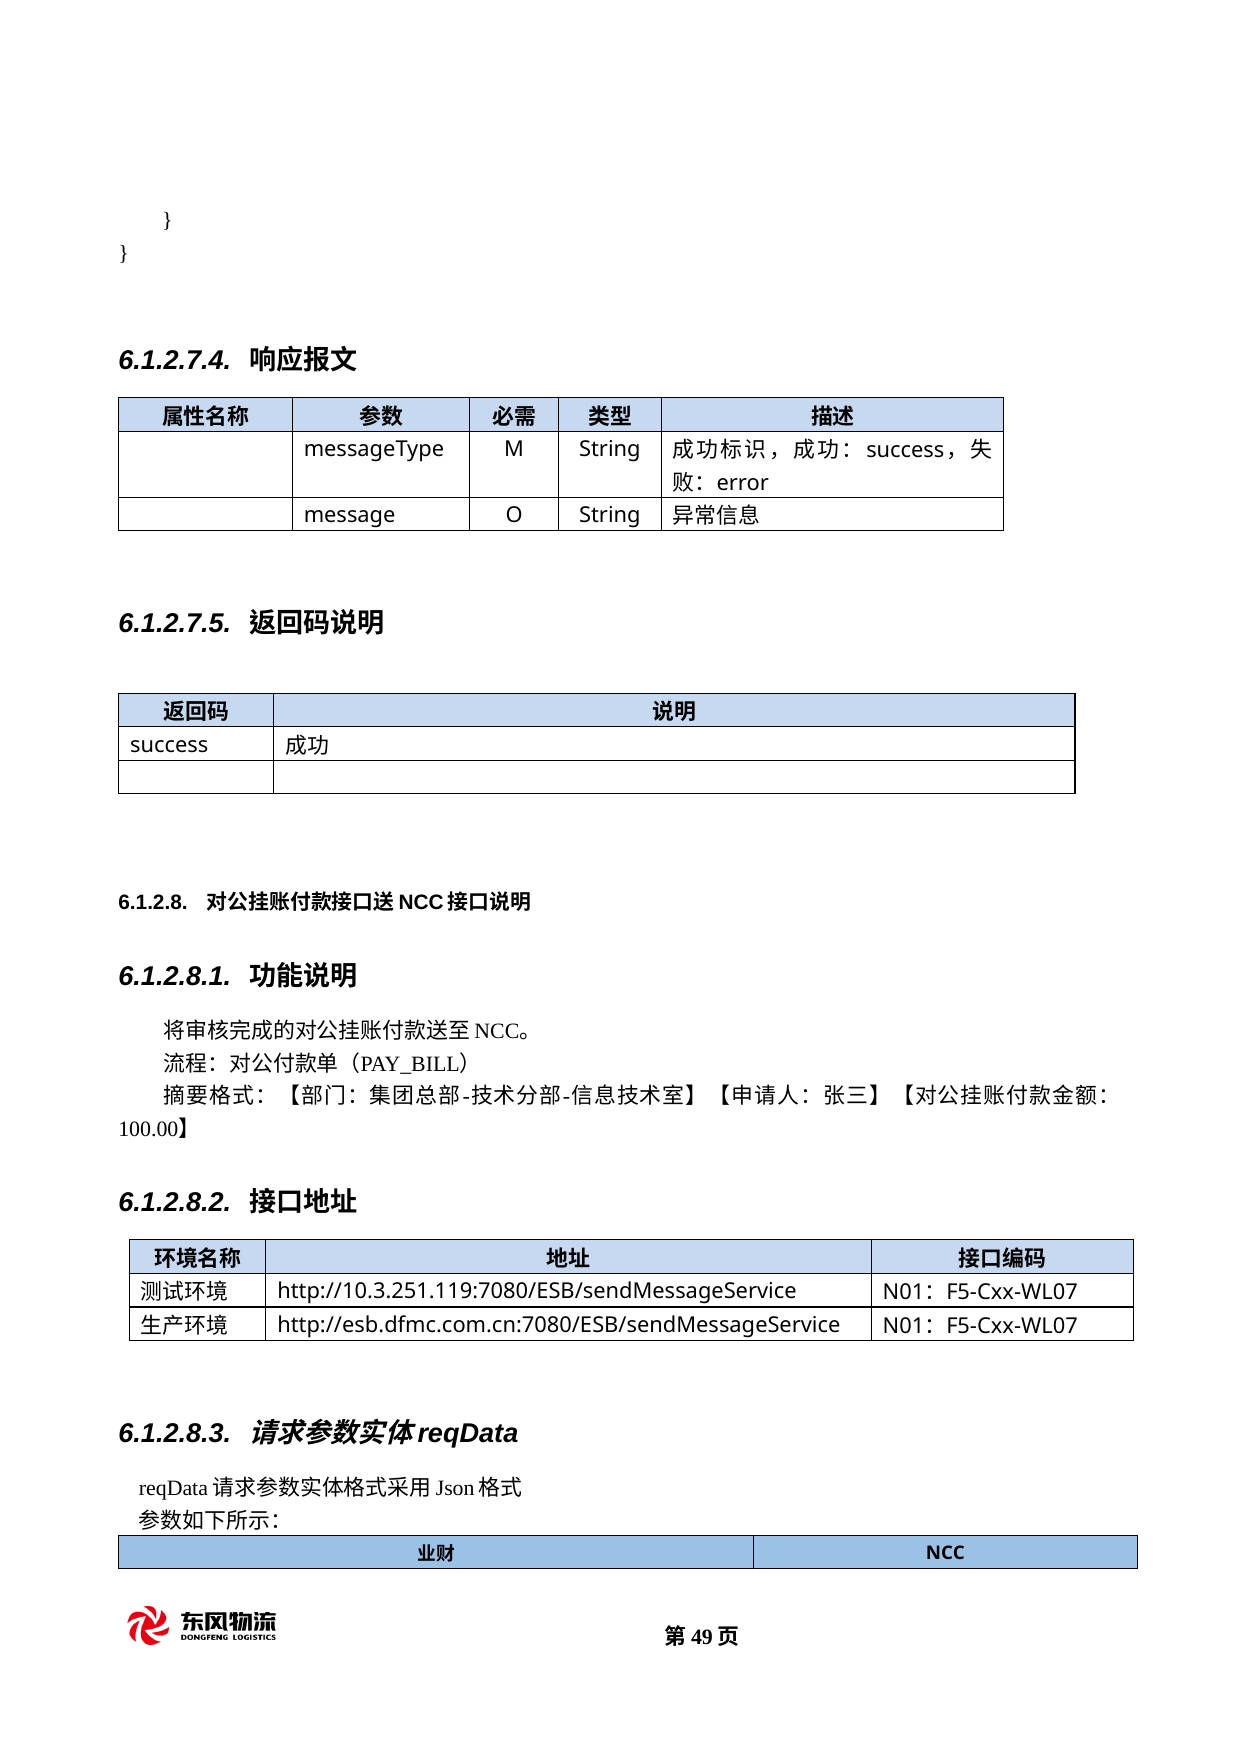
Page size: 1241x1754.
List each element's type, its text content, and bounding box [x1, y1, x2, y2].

subtitle 返回码说明 [118, 589, 1122, 654]
picture [127, 1606, 276, 1645]
text 参数如下所示： [139, 1502, 1122, 1535]
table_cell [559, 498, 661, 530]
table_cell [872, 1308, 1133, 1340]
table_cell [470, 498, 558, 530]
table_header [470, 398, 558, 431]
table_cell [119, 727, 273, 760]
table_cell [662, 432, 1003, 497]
text 流程：对公付款单（PAY_BILL） [118, 1046, 1122, 1078]
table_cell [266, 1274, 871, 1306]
subtitle 请求参数实体reqData [118, 1398, 1122, 1463]
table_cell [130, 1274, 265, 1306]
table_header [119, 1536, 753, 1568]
subtitle 接口地址 [118, 1168, 1122, 1233]
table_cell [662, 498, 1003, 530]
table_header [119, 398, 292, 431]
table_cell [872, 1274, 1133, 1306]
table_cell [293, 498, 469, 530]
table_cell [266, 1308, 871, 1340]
text } [118, 236, 1122, 268]
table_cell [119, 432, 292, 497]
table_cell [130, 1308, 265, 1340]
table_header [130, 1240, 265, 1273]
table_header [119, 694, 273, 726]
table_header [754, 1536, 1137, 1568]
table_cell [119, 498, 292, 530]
text 摘要格式：【部门：集团总部-技术分部-信息技术室】【申请人：张三】【对公挂账付款金额：100.00】 [118, 1078, 1122, 1143]
text reqData请求参数实体格式采用Json格式 [139, 1470, 1122, 1502]
subtitle 响应报文 [118, 326, 1122, 391]
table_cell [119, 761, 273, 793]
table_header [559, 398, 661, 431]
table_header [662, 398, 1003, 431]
subtitle 功能说明 [118, 942, 1122, 1007]
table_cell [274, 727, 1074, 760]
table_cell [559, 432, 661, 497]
subtitle 对公挂账付款接口送NCC接口说明 [118, 884, 1122, 917]
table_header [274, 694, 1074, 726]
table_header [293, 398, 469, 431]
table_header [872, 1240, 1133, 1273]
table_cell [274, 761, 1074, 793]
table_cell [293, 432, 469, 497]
text 将审核完成的对公挂账付款送至NCC。 [118, 1013, 1122, 1046]
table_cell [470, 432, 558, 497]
text } [118, 203, 1122, 236]
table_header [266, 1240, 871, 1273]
